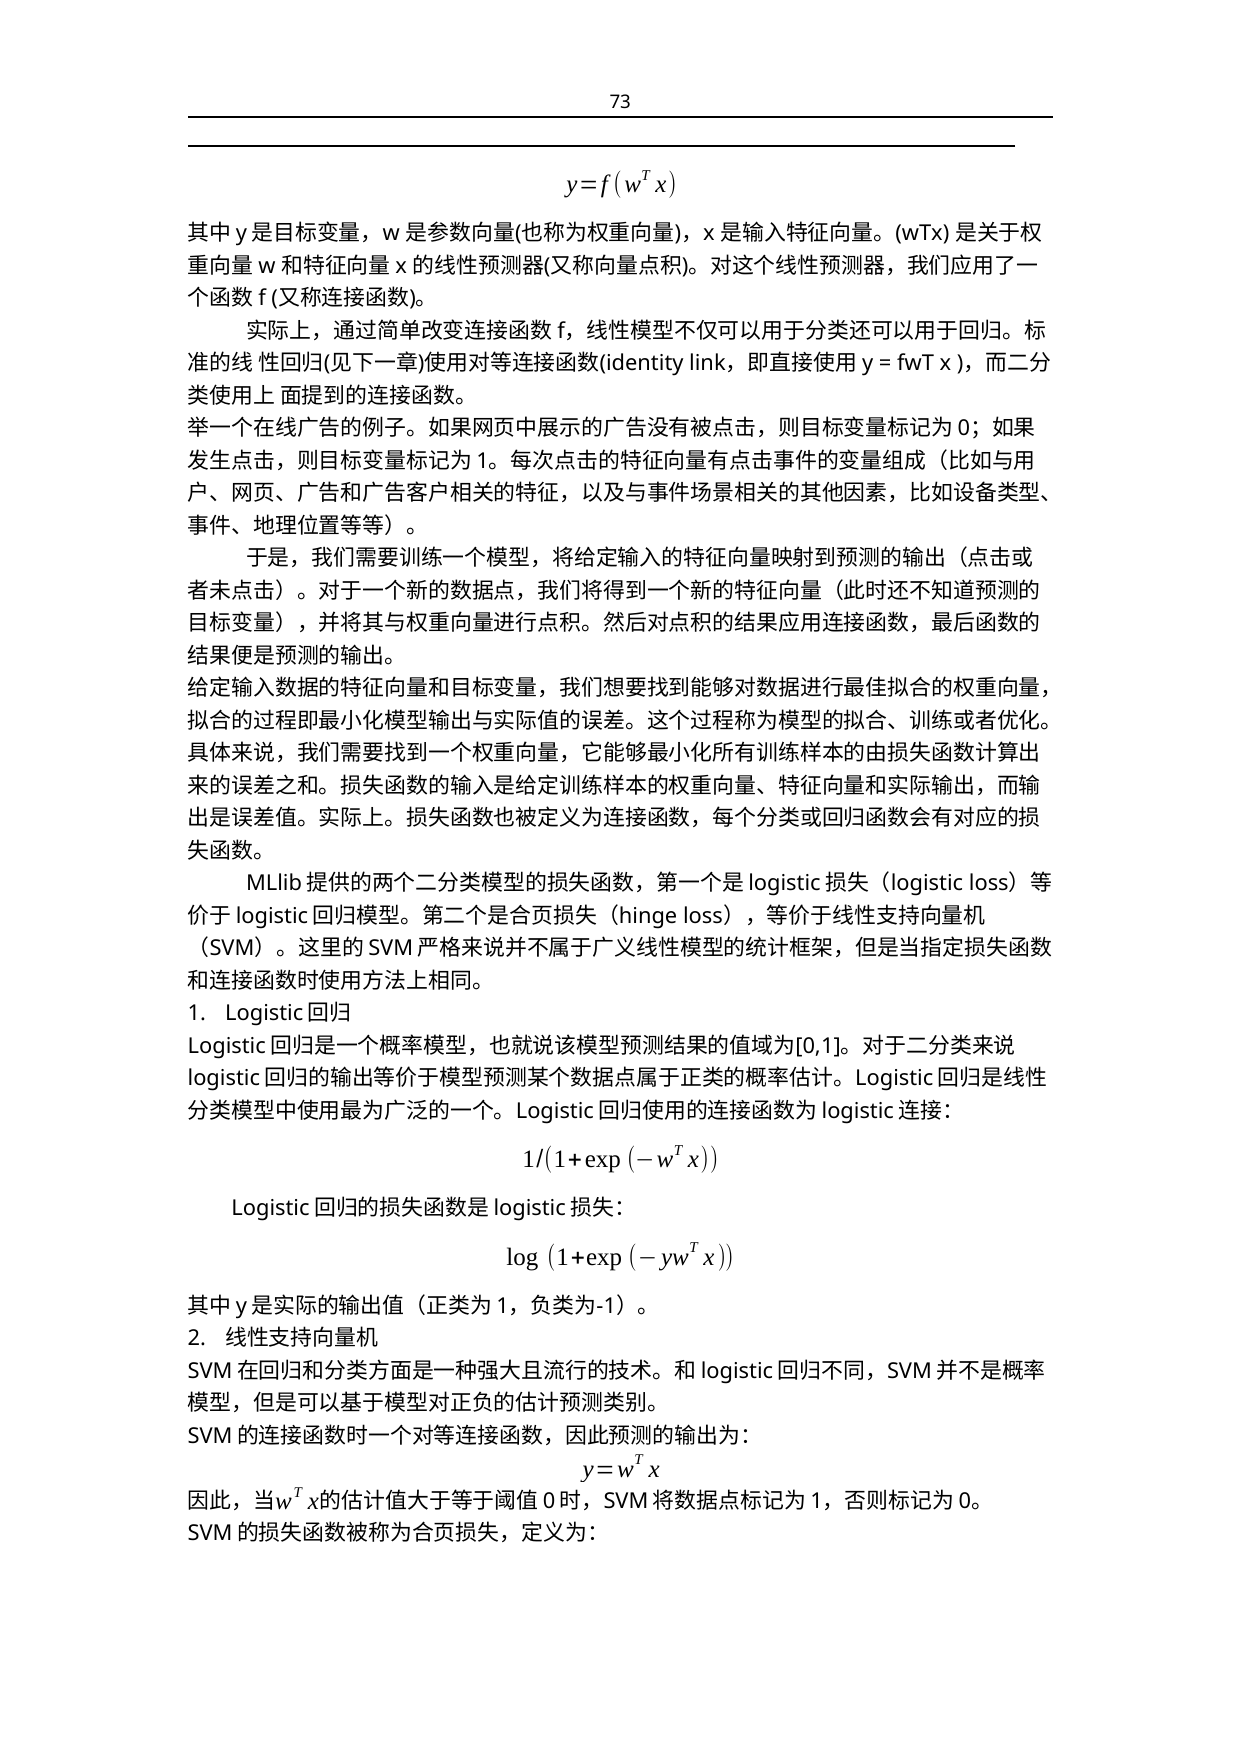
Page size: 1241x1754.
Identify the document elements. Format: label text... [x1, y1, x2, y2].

text Logistic回归的损失函数是logistic损失： [187, 1190, 1053, 1222]
text 给定输入数据的特征向量和目标变量，我们想要找到能够对数据进行最佳拟合的权重向量，拟合的过程即最小化模型输出与实际值的误差。这个过程称为模型的拟合、训练或者优化。具体来说，我们需要找到一个权重向量，它能够最小化所有训练样本的由损失函数计算出来的误差之和。损失函数的输入是给定训练样本的权重向量、特征向量和实际输出，而输出是误差值。实际上。损失函数也被定义为连接函数，每个分类或回归函数会有对应的损失函数。 [187, 670, 1053, 865]
text 其中y是目标变量，w 是参数向量(也称为权重向量)，x 是输入特征向量。(wTx) 是关于权重向量 w 和特征向量 x 的线性预测器(又称向量点积)。对这个线性预测器，我们应用了一个函数 f (又称连接函数)。 [187, 215, 1053, 312]
list 线性支持向量机 [187, 1320, 1053, 1352]
text SVM在回归和分类方面是一种强大且流行的技术。和logistic回归不同，SVM并不是概率模型，但是可以基于模型对正负的估计预测类别。 [187, 1352, 1053, 1417]
text 因此，当的估计值大于等于阈值0时，SVM将数据点标记为1，否则标记为0。 [187, 1482, 1053, 1515]
text 其中y是实际的输出值（正类为1，负类为-1）。 [187, 1287, 1053, 1320]
text 于是，我们需要训练一个模型，将给定输入的特征向量映射到预测的输出（点击或者未点击）。对于一个新的数据点，我们将得到一个新的特征向量（此时还不知道预测的目标变量），并将其与权重向量进行点积。然后对点积的结果应用连接函数，最后函数的结果便是预测的输出。 [187, 540, 1053, 670]
text 举一个在线广告的例子。如果网页中展示的广告没有被点击，则目标变量标记为0；如果发生点击，则目标变量标记为1。每次点击的特征向量有点击事件的变量组成（比如与用户、网页、广告和广告客户相关的特征，以及与事件场景相关的其他因素，比如设备类型、事件、地理位置等等）。 [187, 410, 1053, 540]
text SVM的连接函数时一个对等连接函数，因此预测的输出为： [187, 1417, 1053, 1450]
text 实际上，通过简单改变连接函数 f，线性模型不仅可以用于分类还可以用于回归。标准的线 性回归(见下一章)使用对等连接函数(identity link，即直接使用 y = fwT x )，而二分类使用上 面提到的连接函数。 [187, 312, 1053, 410]
text MLlib提供的两个二分类模型的损失函数，第一个是logistic损失（logistic loss）等价于logistic回归模型。第二个是合页损失（hinge loss），等价于线性支持向量机（SVM）。这里的SVM严格来说并不属于广义线性模型的统计框架，但是当指定损失函数和连接函数时使用方法上相同。 [187, 865, 1053, 995]
list Logistic回归 [187, 995, 1053, 1027]
text Logistic回归是一个概率模型，也就说该模型预测结果的值域为[0,1]。对于二分类来说logistic回归的输出等价于模型预测某个数据点属于正类的概率估计。Logistic回归是线性分类模型中使用最为广泛的一个。Logistic回归使用的连接函数为logistic连接： [187, 1027, 1053, 1125]
text SVM的损失函数被称为合页损失，定义为： [187, 1515, 1053, 1547]
